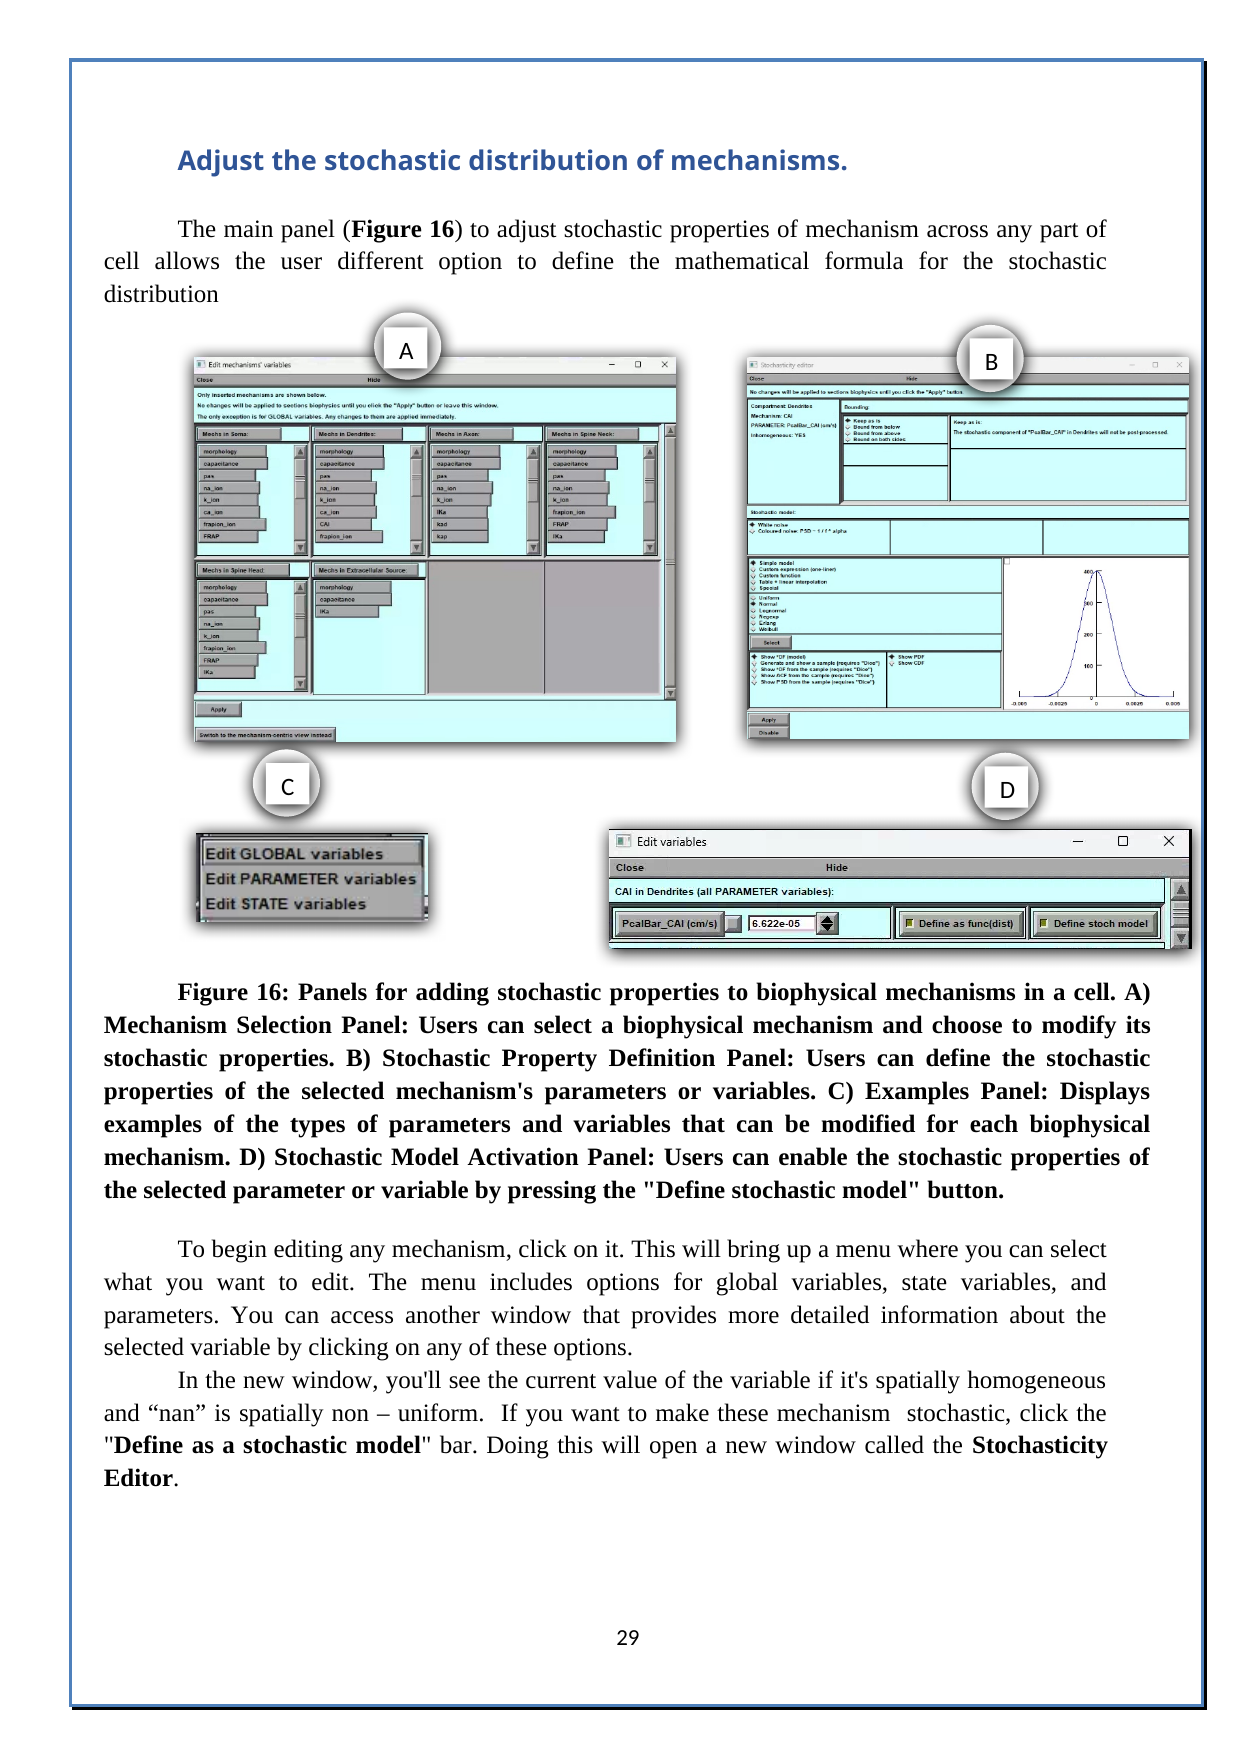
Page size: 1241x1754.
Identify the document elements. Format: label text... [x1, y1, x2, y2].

picture [196, 833, 428, 922]
text Figure 16: Panels for adding stochastic properties to biophysical mechanisms in a cell. A) Mechanism Selection Panel: Users can select a biophysical mechanism and choose to modify its stochastic properties. B) Stochastic Property Definition Panel: Users can define the stochastic properties of the selected mechanism's parameters or variables. C) Examples Panel: Displays examples of the types of parameters and variables that can be modified for each biophysical mechanism. D) Stochastic Model Activation Panel: Users can enable the stochastic properties of the selected parameter or variable by pressing the "Define stochastic model" button. [103, 977, 1152, 1204]
text The main panel (Figure 16) to adjust stochastic properties of mechanism across any part of cell allows the user different option to define the mathematical formula for the stochastic distribution [103, 214, 1108, 308]
picture [194, 357, 676, 742]
text To begin editing any mechanism, click on it. This will bring up a menu where you can select what you want to edit. The menu includes options for global variables, state variables, and parameters. You can access another window that provides more detailed information about the selected variable by clicking on any of these options. [103, 1234, 1108, 1361]
text In the new window, you'll see the current value of the variable if it's spatially homogeneous and “nan” is spatially non – uniform. If you want to make these mechanism stochastic, click the "Define as a stochastic model" bar. Doing this will open a new window called the Stochasticity Editor. [103, 1365, 1108, 1492]
subtitle Adjust the stochastic distribution of mechanisms. [103, 141, 1152, 178]
picture [609, 829, 1192, 949]
picture [747, 357, 1189, 739]
